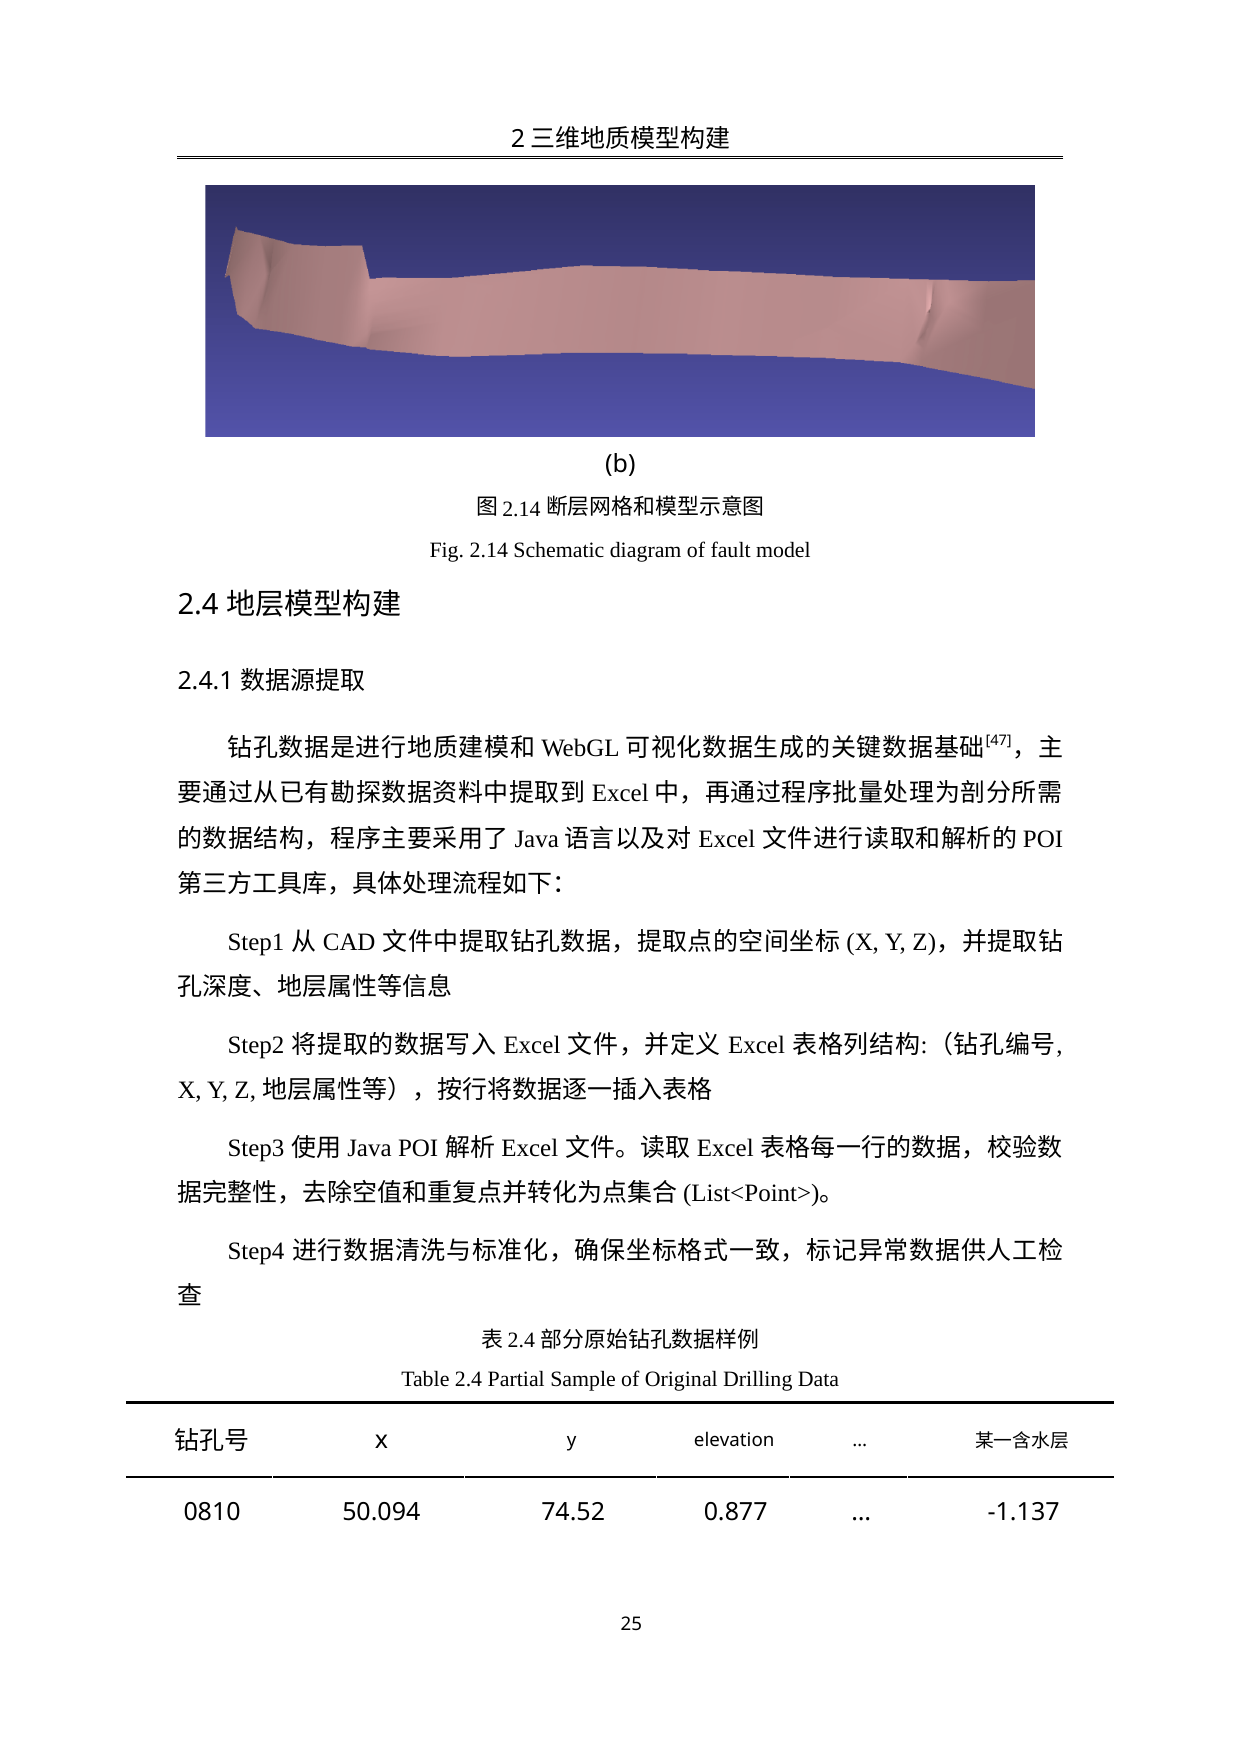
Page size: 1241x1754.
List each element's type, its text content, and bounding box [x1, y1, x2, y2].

text Step1 从 CAD 文件中提取钻孔数据，提取点的空间坐标 (X, Y, Z)，并提取钻孔深度、地层属性等信息 [177, 921, 1063, 1003]
table_cell 0810 [126, 1478, 272, 1546]
text 表2.4 部分原始钻孔数据样例 [177, 1321, 1063, 1354]
table_cell -1.137 [908, 1478, 1114, 1546]
table_cell 74.52 [465, 1478, 656, 1546]
text Step3 使用 Java POI 解析 Excel 文件。读取 Excel 表格每一行的数据，校验数据完整性，去除空值和重复点并转化为点集合 (List<Point>)。 [177, 1127, 1063, 1209]
table_header … [790, 1404, 907, 1476]
text Table 2.4 Partial Sample of Original Drilling Data [177, 1362, 1063, 1395]
text Fig. 2.14 Schematic diagram of fault model [177, 529, 1063, 562]
text 2.4 地层模型构建 [177, 581, 1063, 623]
table_header elevation [657, 1404, 789, 1476]
text (b) [177, 446, 1063, 479]
text Step2 将提取的数据写入 Excel 文件，并定义 Excel 表格列结构:（钻孔编号, X, Y, Z, 地层属性等），按行将数据逐一插入表格 [177, 1024, 1063, 1106]
text 图2.14 断层网格和模型示意图 [177, 488, 1063, 521]
table_header y [465, 1404, 656, 1476]
text 2.4.1 数据源提取 [177, 661, 1063, 697]
table_cell 0.877 [657, 1478, 789, 1546]
table_cell … [790, 1478, 907, 1546]
text 钻孔数据是进行地质建模和WebGL可视化数据生成的关键数据基础[47]，主要通过从已有勘探数据资料中提取到Excel中，再通过程序批量处理为剖分所需的数据结构，程序主要采用了Java语言以及对 Excel 文件进行读取和解析的POI第三方工具库，具体处理流程如下： [177, 727, 1063, 899]
table_header x [273, 1404, 464, 1476]
text Step4 进行数据清洗与标准化，确保坐标格式一致，标记异常数据供人工检查 [177, 1231, 1063, 1312]
table_header 某一含水层 [908, 1404, 1114, 1476]
table_header 钻孔号 [126, 1404, 272, 1476]
picture [205, 185, 1035, 437]
table_cell 50.094 [273, 1478, 464, 1546]
